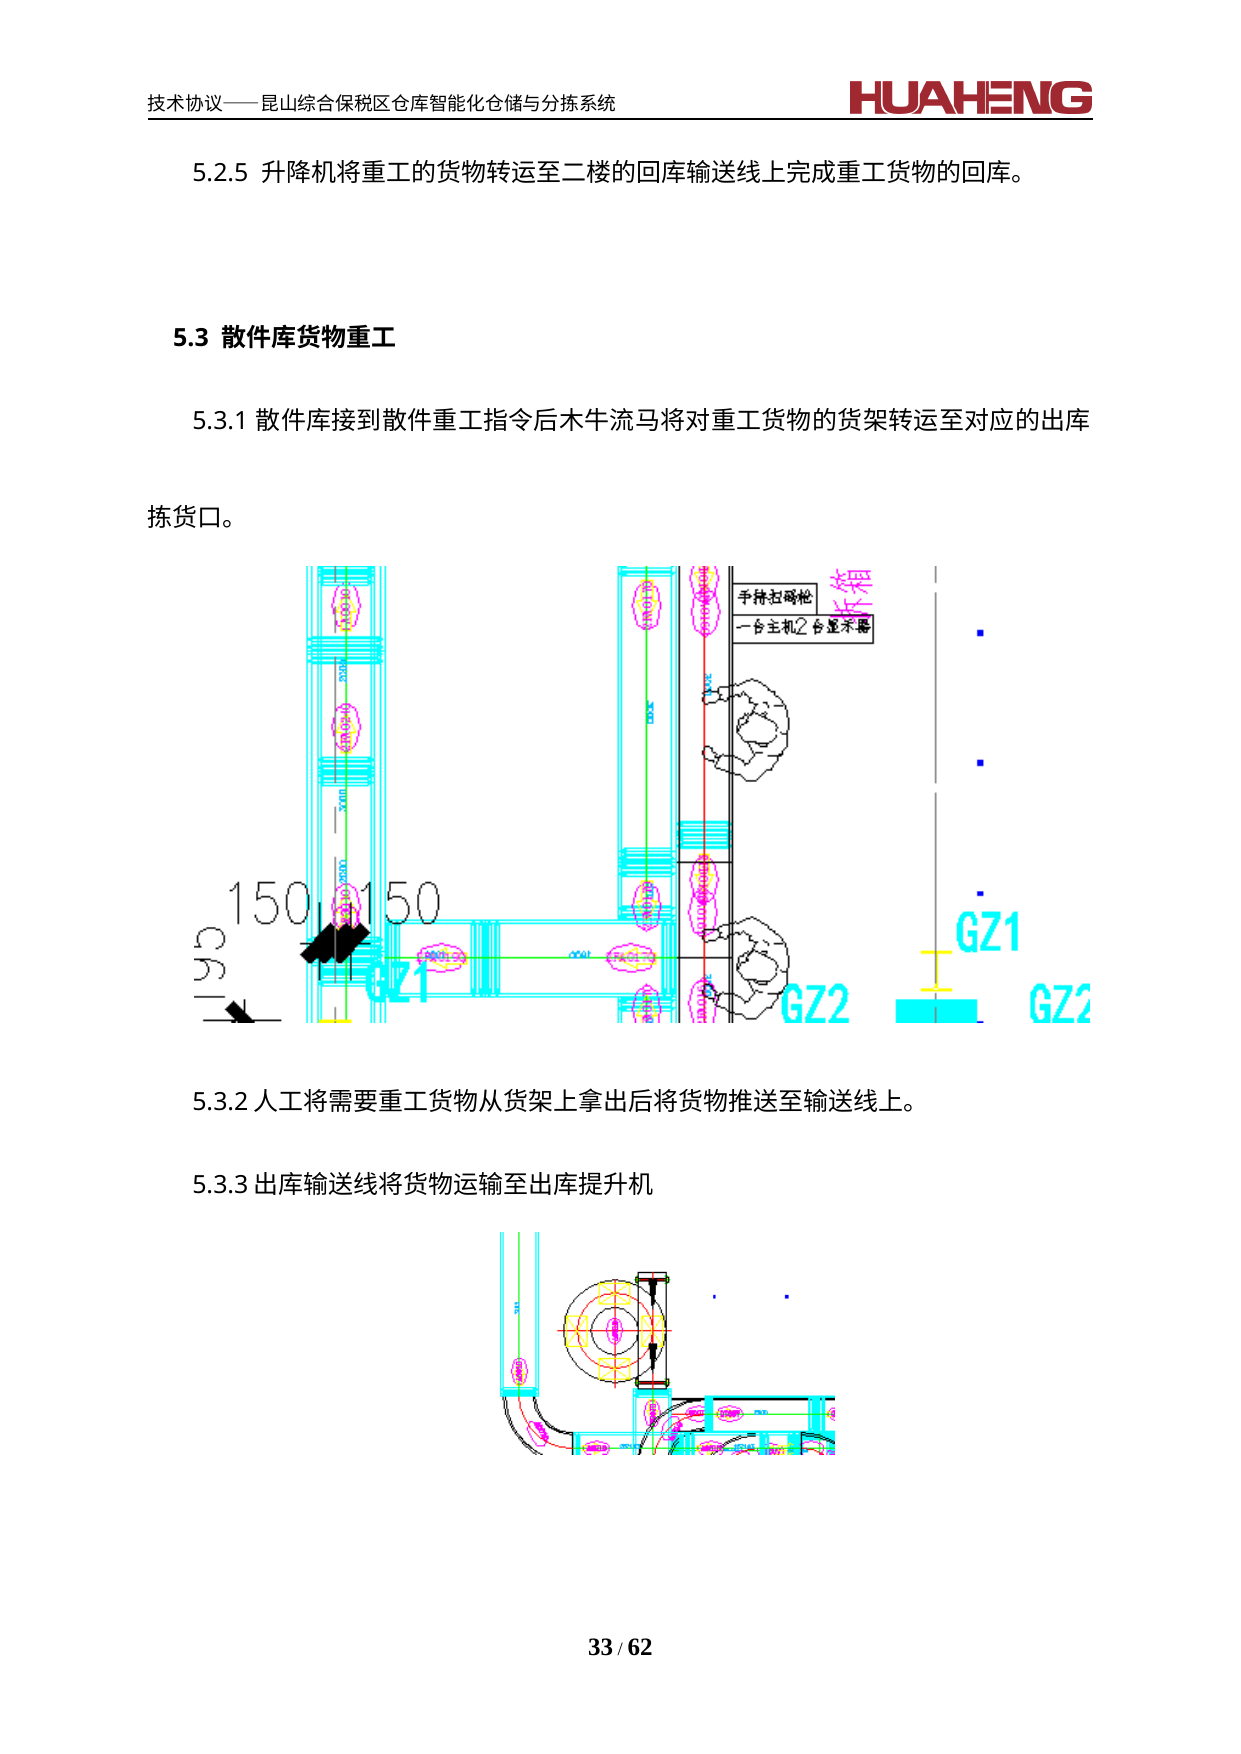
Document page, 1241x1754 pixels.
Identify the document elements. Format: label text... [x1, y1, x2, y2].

text 5.3.1 散件库接到散件重工指令后木牛流马将对重工货物的货架转运至对应的出库拣货口。 [148, 386, 1093, 548]
text 5.2.5 升降机将重工的货物转运至二楼的回库输送线上完成重工货物的回库。 [148, 138, 1093, 203]
text 5.3 散件库货物重工 [148, 303, 1093, 368]
text 5.3.2人工将需要重工货物从货架上拿出后将货物推送至输送线上。 [148, 1067, 1093, 1132]
picture [194, 566, 1090, 1023]
text 5.3.3出库输送线将货物运输至出库提升机 [148, 1150, 1093, 1215]
picture [449, 1232, 835, 1455]
picture [850, 81, 1092, 114]
